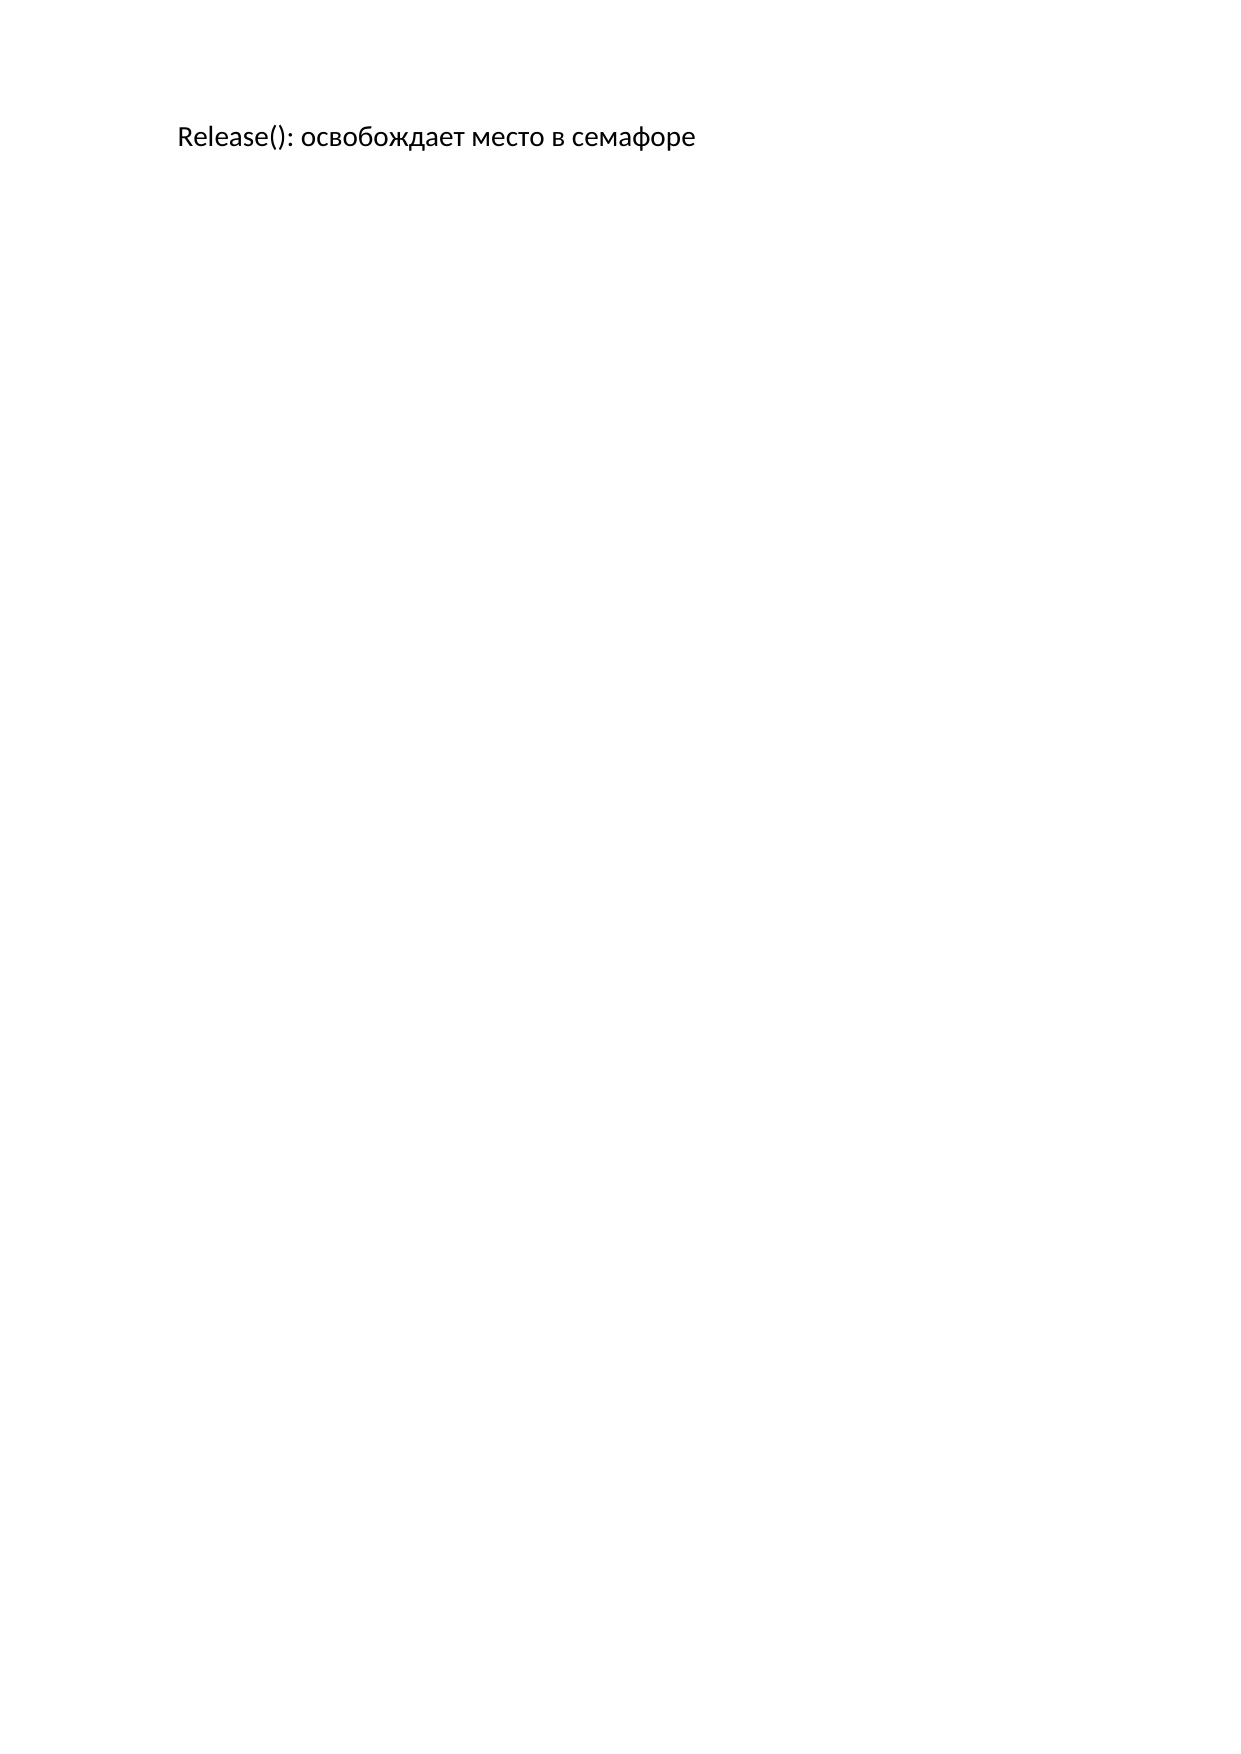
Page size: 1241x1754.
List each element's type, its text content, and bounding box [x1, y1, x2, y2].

text Release(): освобождает место в семафоре [177, 118, 1152, 154]
